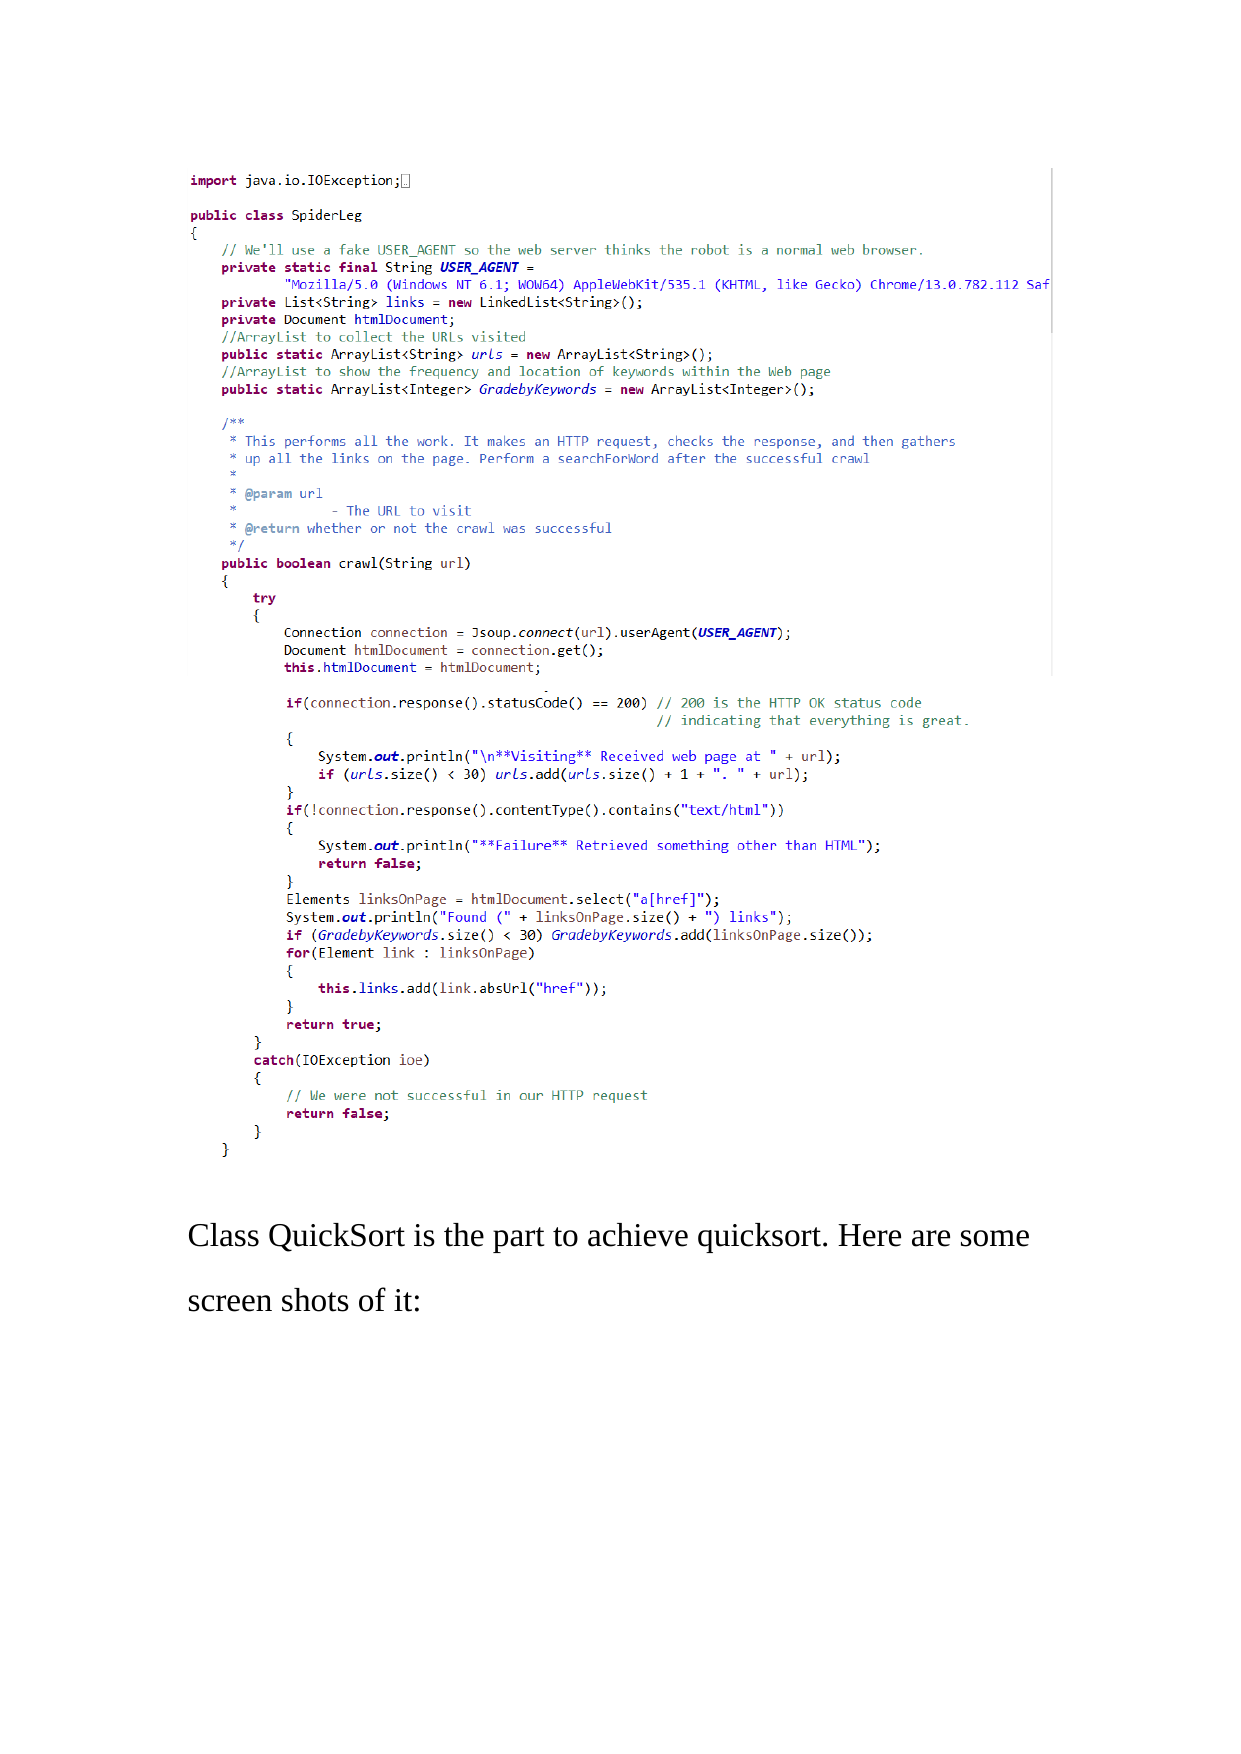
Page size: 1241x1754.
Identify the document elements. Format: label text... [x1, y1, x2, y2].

text Class QuickSort is the part to achieve quicksort. Here are some screen shots of it: [187, 1202, 1053, 1332]
